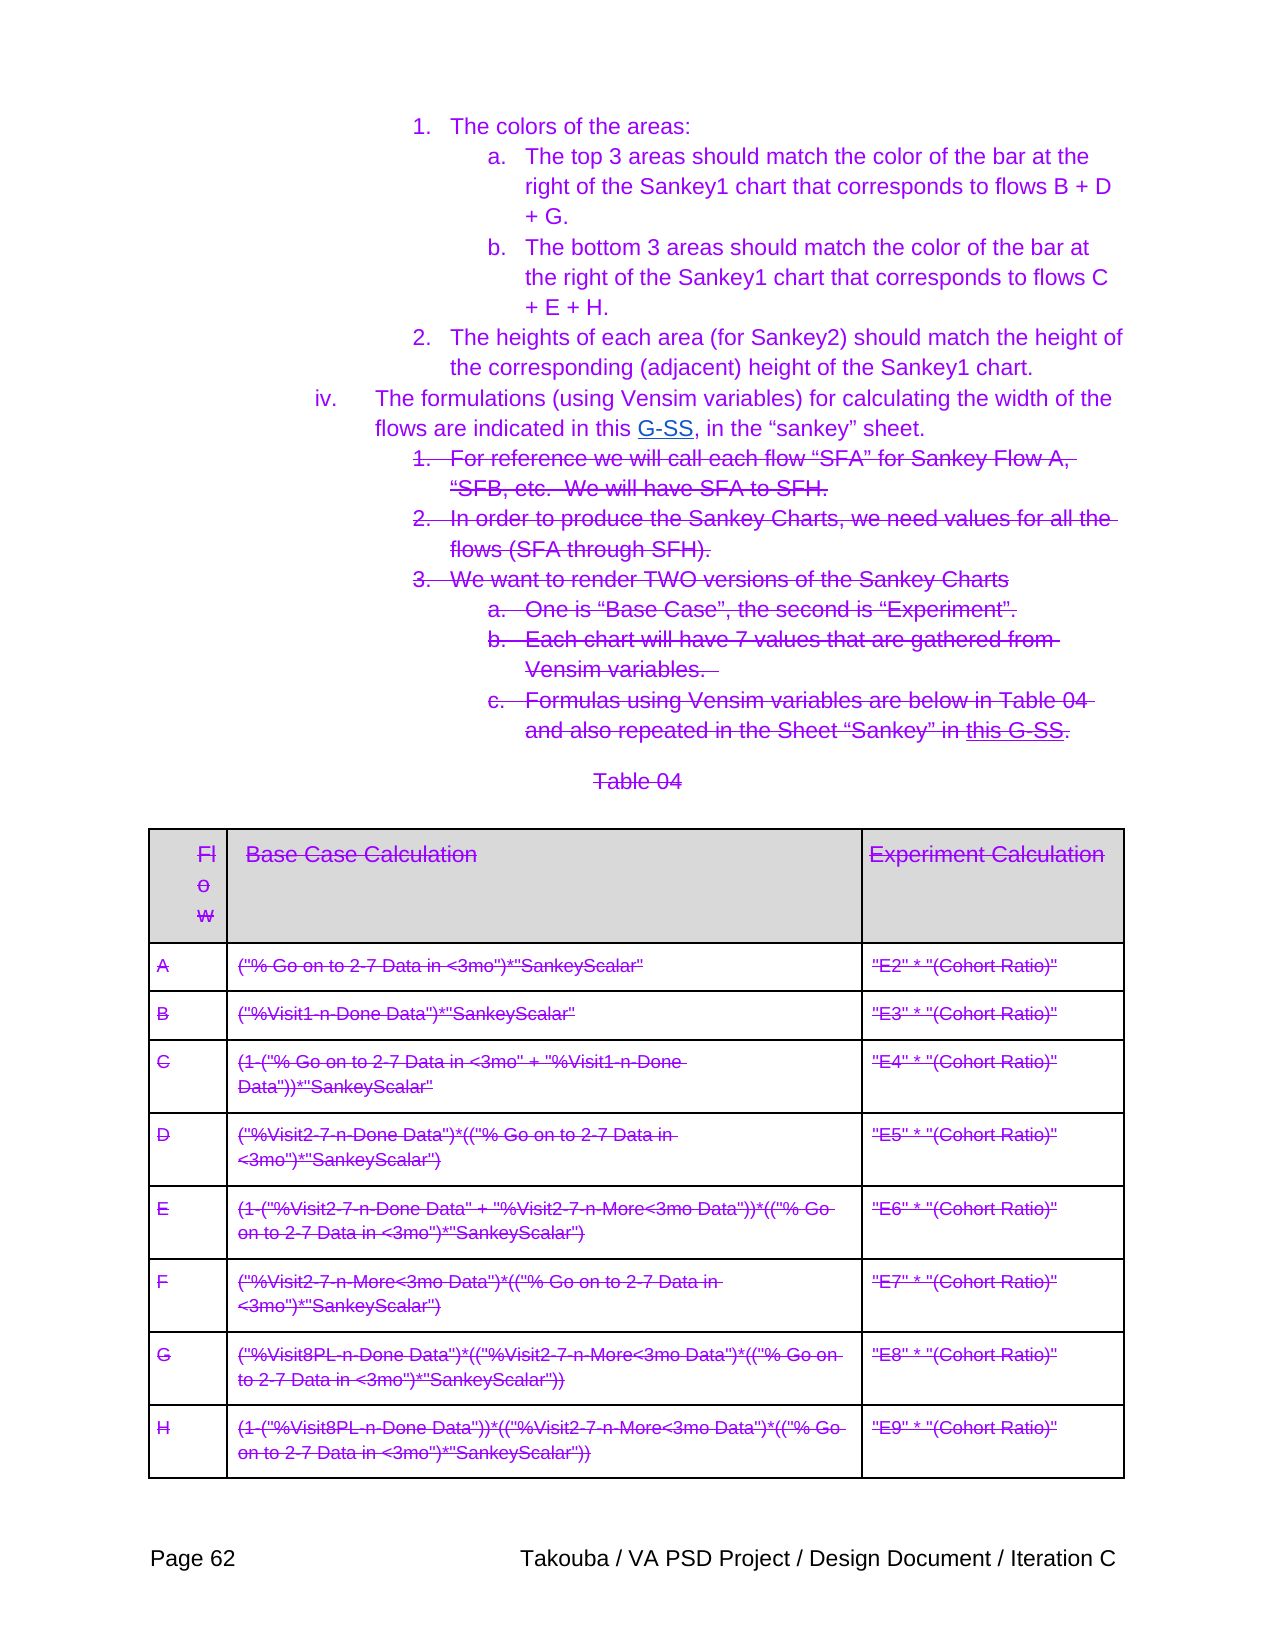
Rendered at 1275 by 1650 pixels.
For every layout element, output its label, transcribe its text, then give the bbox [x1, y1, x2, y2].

table_cell C [150, 1041, 226, 1112]
list Formulas using Vensim variables are below in Table 04 and also repeated in the Sheet “Sankey” in this G-SS. [487, 687, 1125, 743]
table_cell ("% Go on to 2-7 Data in <3mo")*"SankeyScalar" [228, 944, 861, 990]
table_cell "E3" * "(Cohort Ratio)" [863, 992, 1123, 1038]
table_cell (1-("%Visit2-7-n-Done Data" + "%Visit2-7-n-More<3mo Data"))*(("% Go on to 2-7 Data in <3mo")*"SankeyScalar") [228, 1187, 861, 1258]
table_cell D [150, 1114, 226, 1185]
table_cell B [150, 992, 226, 1038]
table_cell H [150, 1406, 226, 1477]
table_cell ("%Visit8PL-n-Done Data")*(("%Visit2-7-n-More<3mo Data")*(("% Go on to 2-7 Data in <3mo")*"SankeyScalar")) [228, 1333, 861, 1404]
table_cell ("%Visit1-n-Done Data")*"SankeyScalar" [228, 992, 861, 1038]
table_cell E [150, 1187, 226, 1258]
list Each chart will have 7 values that are gathered from Vensim variables. [487, 626, 1125, 683]
list For reference we will call each flow “SFA” for Sankey Flow A, “SFB, etc. We will have SFA to SFH. [412, 445, 1125, 502]
table_cell (1-("% Go on to 2-7 Data in <3mo" + "%Visit1-n-Done Data"))*"SankeyScalar" [228, 1041, 861, 1112]
table_cell "E4" * "(Cohort Ratio)" [863, 1041, 1123, 1112]
table_cell G [150, 1333, 226, 1404]
table_cell A [150, 944, 226, 990]
table_cell (1-("%Visit8PL-n-Done Data"))*(("%Visit2-7-n-More<3mo Data")*(("% Go on to 2-7 Data in <3mo")*"SankeyScalar")) [228, 1406, 861, 1477]
list The top 3 areas should match the color of the bar at the right of the Sankey1 chart that corresponds to flows B + D + G. [487, 143, 1125, 230]
table_header Flow [150, 830, 226, 942]
list The colors of the areas: [412, 113, 1125, 139]
list In order to produce the Sankey Charts, we need values for all the flows (SFA through SFH). [412, 505, 1125, 562]
table_cell ("%Visit2-7-n-Done Data")*(("% Go on to 2-7 Data in <3mo")*"SankeyScalar") [228, 1114, 861, 1185]
table_cell "E6" * "(Cohort Ratio)" [863, 1187, 1123, 1258]
table_header Base Case Calculation [228, 830, 861, 942]
table_cell "E2" * "(Cohort Ratio)" [863, 944, 1123, 990]
table_cell ("%Visit2-7-n-More<3mo Data")*(("% Go on to 2-7 Data in <3mo")*"SankeyScalar") [228, 1260, 861, 1331]
table_cell "E8" * "(Cohort Ratio)" [863, 1333, 1123, 1404]
table_header Experiment Calculation [863, 830, 1123, 942]
list The formulations (using Vensim variables) for calculating the width of the flows are indicated in this G-SS, in the “sankey” sheet. [337, 384, 1125, 441]
table_cell "E7" * "(Cohort Ratio)" [863, 1260, 1123, 1331]
table_cell "E9" * "(Cohort Ratio)" [863, 1406, 1123, 1477]
table_cell F [150, 1260, 226, 1331]
list We want to render TWO versions of the Sankey Charts [412, 566, 1125, 592]
table_cell "E5" * "(Cohort Ratio)" [863, 1114, 1123, 1185]
list The bottom 3 areas should match the color of the bar at the right of the Sankey1 chart that corresponds to flows C + E + H. [487, 233, 1125, 320]
list The heights of each area (for Sankey2) should match the height of the corresponding (adjacent) height of the Sankey1 chart. [412, 324, 1125, 381]
text Table 04 [150, 768, 1125, 794]
list One is “Base Case”, the second is “Experiment”. [487, 596, 1125, 622]
